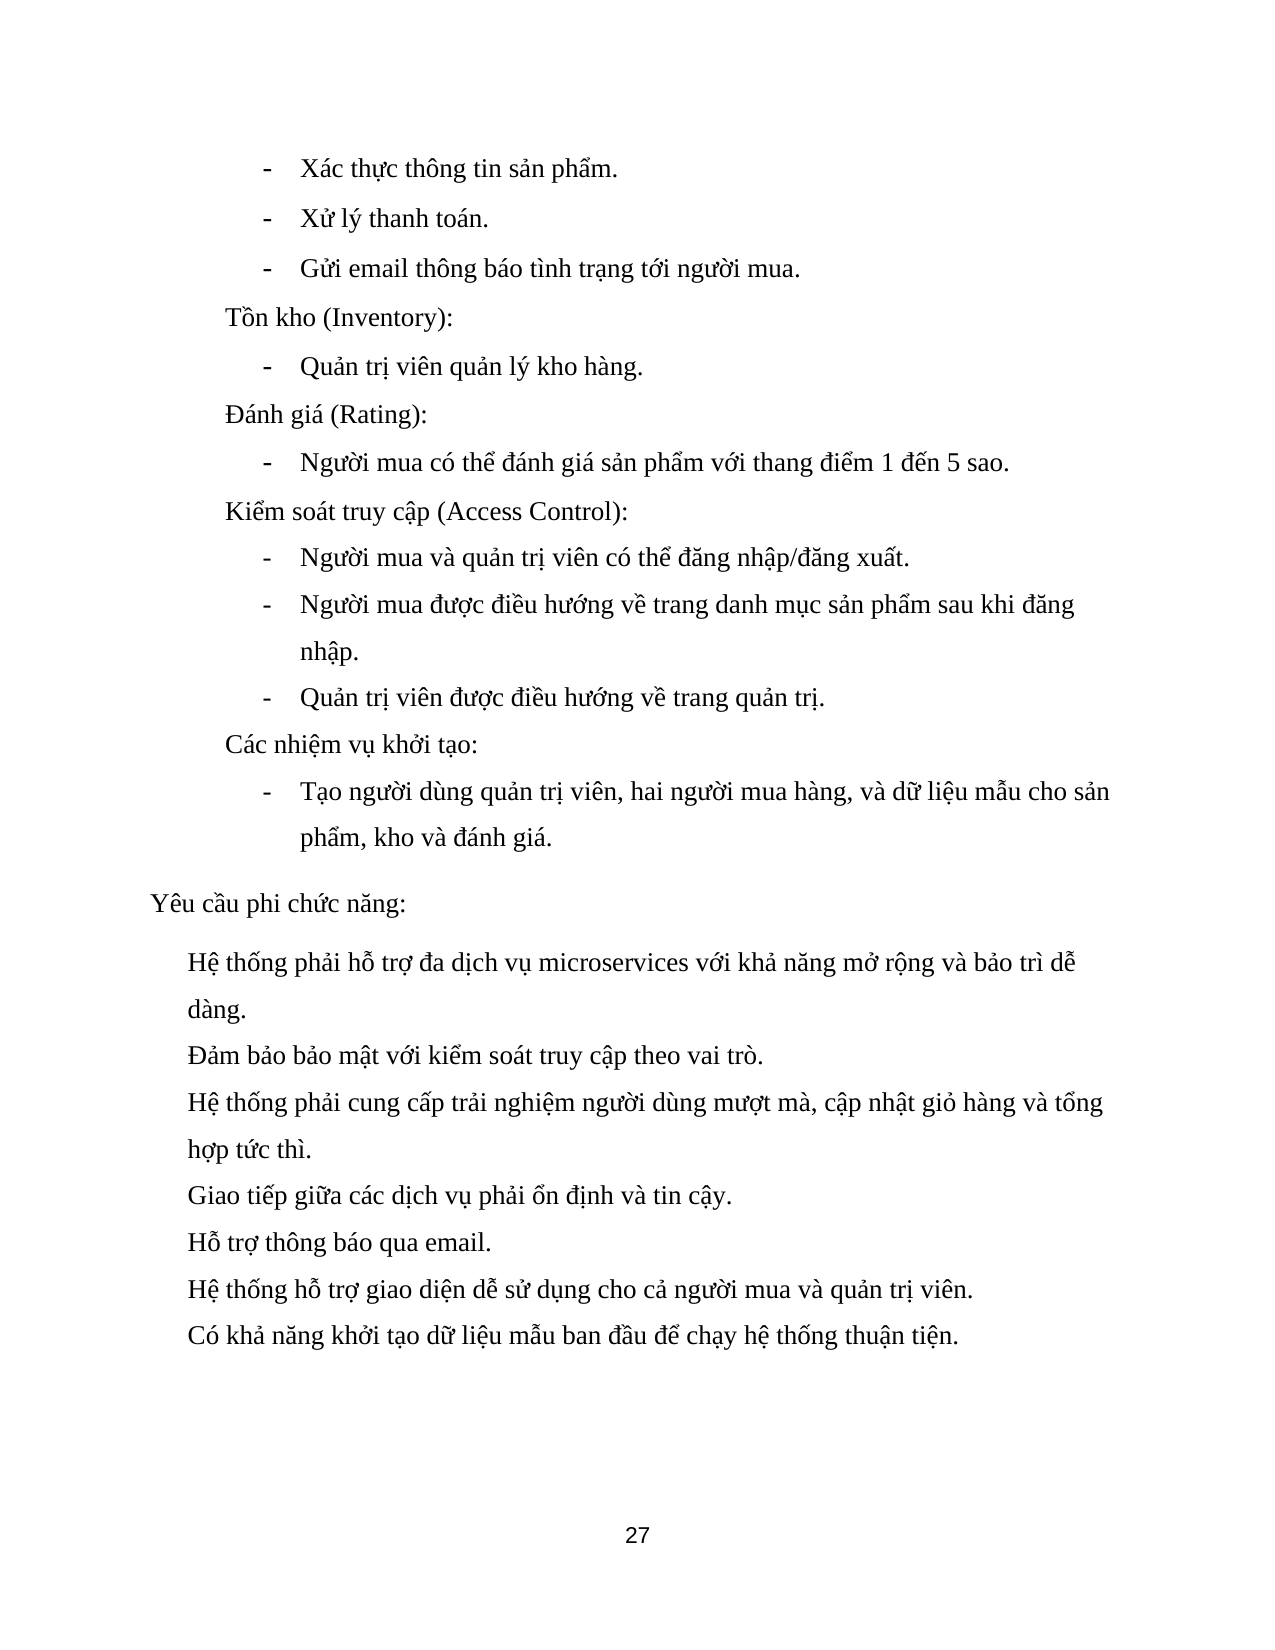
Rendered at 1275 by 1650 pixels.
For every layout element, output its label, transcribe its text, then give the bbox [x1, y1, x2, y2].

list Xác thực thông tin sản phẩm. [262, 150, 1125, 183]
list Tạo người dùng quản trị viên, hai người mua hàng, và dữ liệu mẫu cho sản phẩm, kho và đánh giá. [262, 775, 1125, 853]
text Tồn kho (Inventory): [225, 301, 1125, 332]
list Người mua được điều hướng về trang danh mục sản phẩm sau khi đăng nhập. [262, 588, 1125, 666]
list Quản trị viên được điều hướng về trang quản trị. [262, 682, 1125, 713]
text Các nhiệm vụ khởi tạo: [225, 728, 1125, 759]
text Yêu cầu phi chức năng: [150, 887, 1125, 918]
list Người mua có thể đánh giá sản phẩm với thang điểm 1 đến 5 sao. [262, 444, 1125, 478]
text Hỗ trợ thông báo qua email. [187, 1226, 1125, 1257]
text Hệ thống phải hỗ trợ đa dịch vụ microservices với khả năng mở rộng và bảo trì dễ dàng. [187, 946, 1125, 1024]
list Người mua và quản trị viên có thể đăng nhập/đăng xuất. [262, 542, 1125, 573]
text Có khả năng khởi tạo dữ liệu mẫu ban đầu để chạy hệ thống thuận tiện. [187, 1319, 1125, 1351]
text Kiểm soát truy cập (Access Control): [225, 495, 1125, 526]
list Gửi email thông báo tình trạng tới người mua. [262, 251, 1125, 284]
text Đánh giá (Rating): [225, 398, 1125, 429]
list Xử lý thanh toán. [262, 200, 1125, 234]
text Hệ thống hỗ trợ giao diện dễ sử dụng cho cả người mua và quản trị viên. [187, 1273, 1125, 1304]
text Đảm bảo bảo mật với kiểm soát truy cập theo vai trò. [187, 1039, 1125, 1071]
text Hệ thống phải cung cấp trải nghiệm người dùng mượt mà, cập nhật giỏ hàng và tổng hợp tức thì. [187, 1086, 1125, 1164]
list Quản trị viên quản lý kho hàng. [262, 348, 1125, 381]
text Giao tiếp giữa các dịch vụ phải ổn định và tin cậy. [187, 1179, 1125, 1211]
